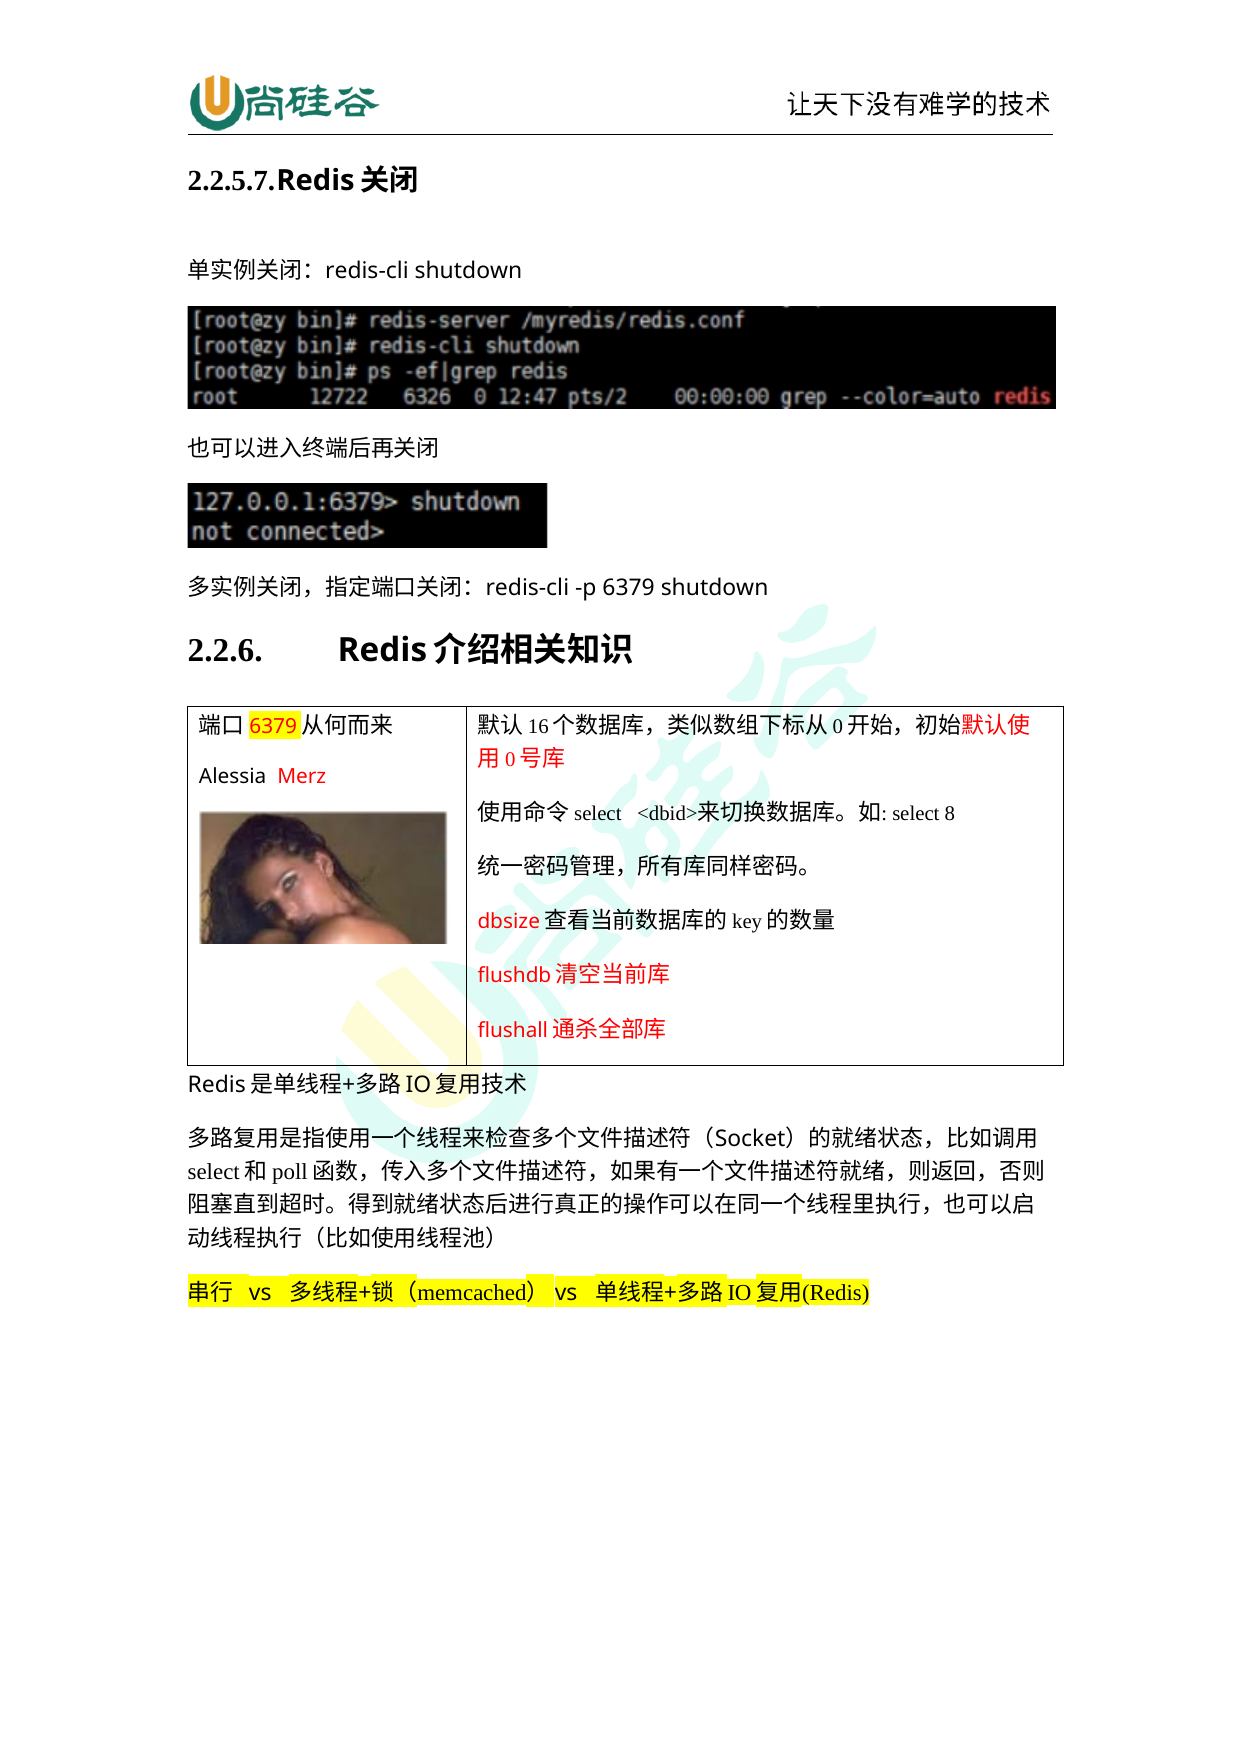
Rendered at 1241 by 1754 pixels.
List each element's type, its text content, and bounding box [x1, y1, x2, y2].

text 多路复用是指使用一个线程来检查多个文件描述符（Socket）的就绪状态，比如调用select和poll函数，传入多个文件描述符，如果有一个文件描述符就绪，则返回，否则阻塞直到超时。得到就绪状态后进行真正的操作可以在同一个线程里执行，也可以启动线程执行（比如使用线程池） [187, 1120, 1053, 1253]
table_header 端口6379从何而来 Alessia Merz [188, 707, 466, 1064]
picture [187, 483, 549, 548]
picture [198, 810, 451, 944]
picture [187, 73, 1053, 132]
list Redis介绍相关知识 [187, 623, 1053, 671]
list Redis关闭 [187, 156, 1053, 198]
picture [187, 306, 1056, 409]
text Redis是单线程+多路IO复用技术 [187, 1066, 1053, 1099]
text 串行 vs 多线程+锁（memcached） vs 单线程+多路IO复用(Redis) [187, 1273, 1053, 1307]
text 单实例关闭：redis-cli shutdown [187, 252, 1053, 286]
text 也可以进入终端后再关闭 [187, 430, 1053, 463]
table_header 默认16个数据库，类似数组下标从0开始，初始默认使用0号库 使用命令 select <dbid>来切换数据库。如: select 8 统一密码管理，所有库同样密码。 dbsize查看当前数据库的key的数量 flushdb清空当前库 flushall通杀全部库 [467, 707, 1063, 1064]
text 多实例关闭，指定端口关闭：redis-cli -p 6379 shutdown [187, 569, 1053, 602]
